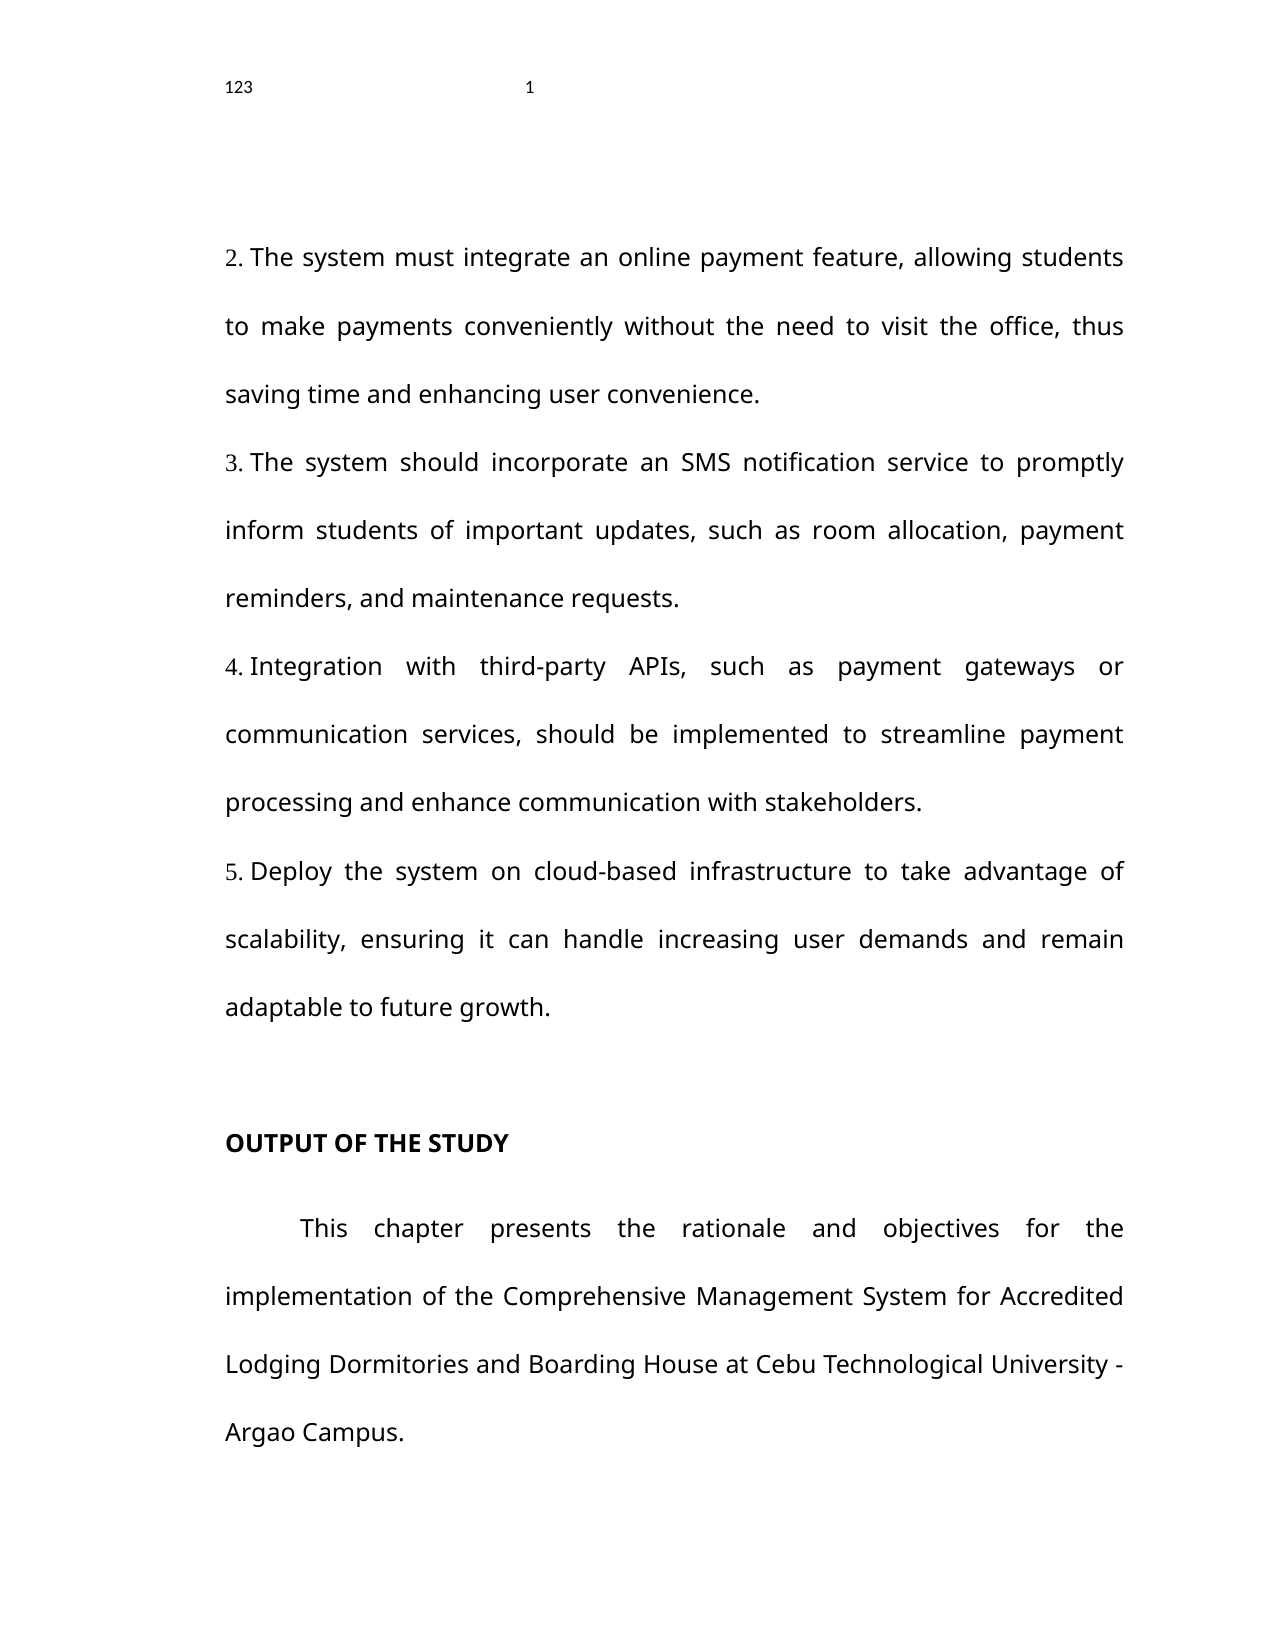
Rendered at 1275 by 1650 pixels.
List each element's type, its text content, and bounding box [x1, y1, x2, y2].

list The system must integrate an online payment feature, allowing students to make payments conveniently without the need to visit the office, thus saving time and enhancing user convenience. [225, 342, 1125, 410]
text OUTPUT OF THE STUDY [225, 1126, 1125, 1160]
list The system should incorporate an SMS notification service to promptly inform students of important updates, such as room allocation, payment reminders, and maintenance requests. [225, 444, 1125, 513]
text This chapter presents the rationale and objectives for the implementation of the Comprehensive Management System for Accredited Lodging Dormitories and Boarding House at Cebu Technological University - Argao Campus. [225, 1210, 1125, 1449]
list The system must integrate an online payment feature, allowing students to make payments conveniently without the need to visit the office, thus saving time and enhancing user convenience. [225, 240, 1125, 308]
list Deploy the system on cloud-based infrastructure to take advantage of scalability, ensuring it can handle increasing user demands and remain adaptable to future growth. [225, 955, 1125, 1023]
list Deploy the system on cloud-based infrastructure to take advantage of scalability, ensuring it can handle increasing user demands and remain adaptable to future growth. [225, 853, 1125, 921]
list The system should incorporate an SMS notification service to promptly inform students of important updates, such as room allocation, payment reminders, and maintenance requests. [225, 547, 1125, 615]
list Integration with third-party APIs, such as payment gateways or communication services, should be implemented to streamline payment processing and enhance communication with stakeholders. [225, 649, 1125, 717]
list Integration with third-party APIs, such as payment gateways or communication services, should be implemented to streamline payment processing and enhance communication with stakeholders. [225, 751, 1125, 819]
